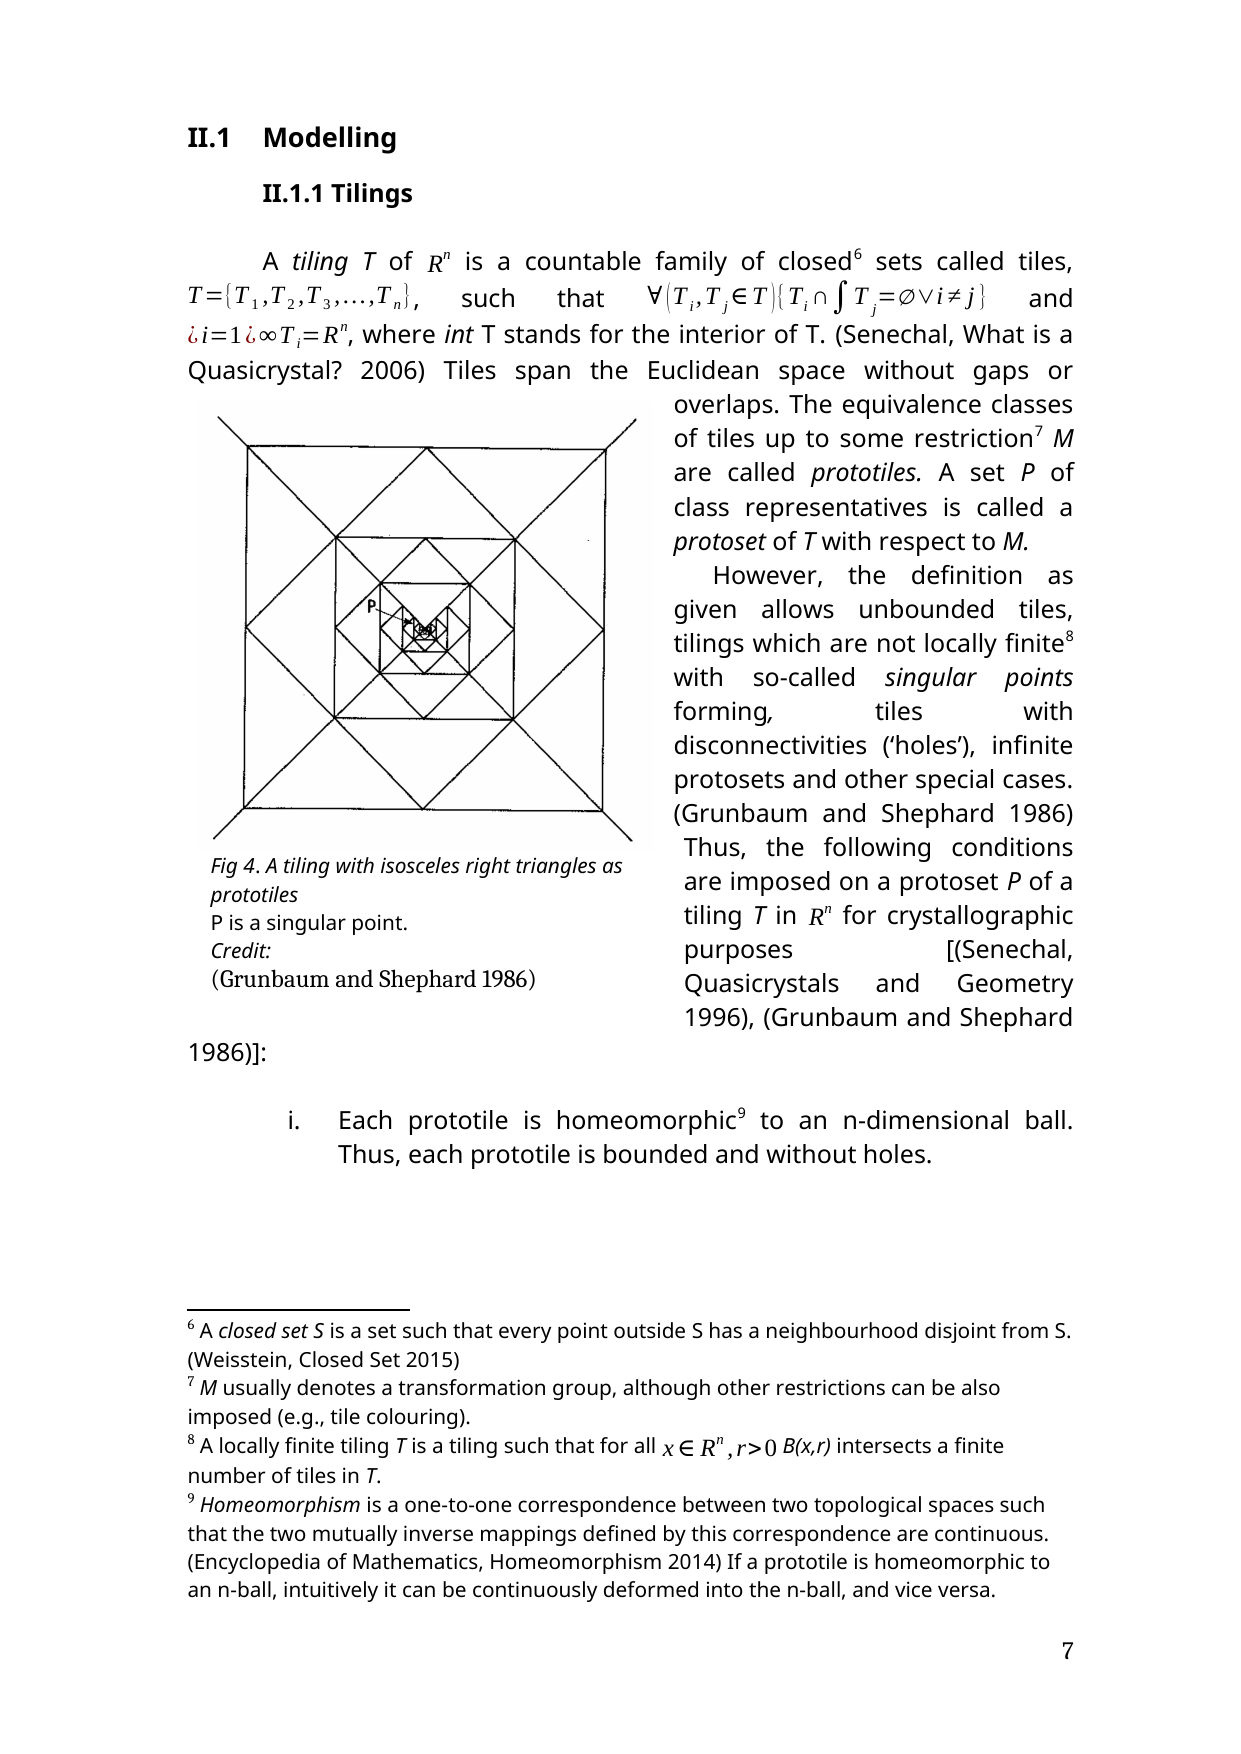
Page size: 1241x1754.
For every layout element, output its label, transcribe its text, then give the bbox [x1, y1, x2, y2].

subtitle II.1.1 Tilings [187, 176, 1074, 210]
subtitle II.1 Modelling [187, 118, 1074, 155]
text A tiling T of is a countable family of closed sets called tiles, , such that and , where int T stands for the interior of T. Tiles span the Euclidean space without gaps or overlaps. The equivalence classes of tiles up to some restriction M are called prototiles. A set P of class representatives is called a protoset of T with respect to M. [187, 244, 1074, 557]
list Each prototile is homeomorphic to an n-dimensional ball. Thus, each prototile is bounded and without holes. [300, 1102, 1074, 1170]
text However, the definition as given allows unbounded tiles, tilings which are not locally finite with so-called singular points forming, tiles with disconnectivities (‘holes’), infinite protosets and other special cases. Thus, the following conditions are imposed on a protoset P of a tiling T in for crystallographic purposes [(Senechal, Quasicrystals and Geometry 1996), ]: [187, 557, 1074, 1068]
